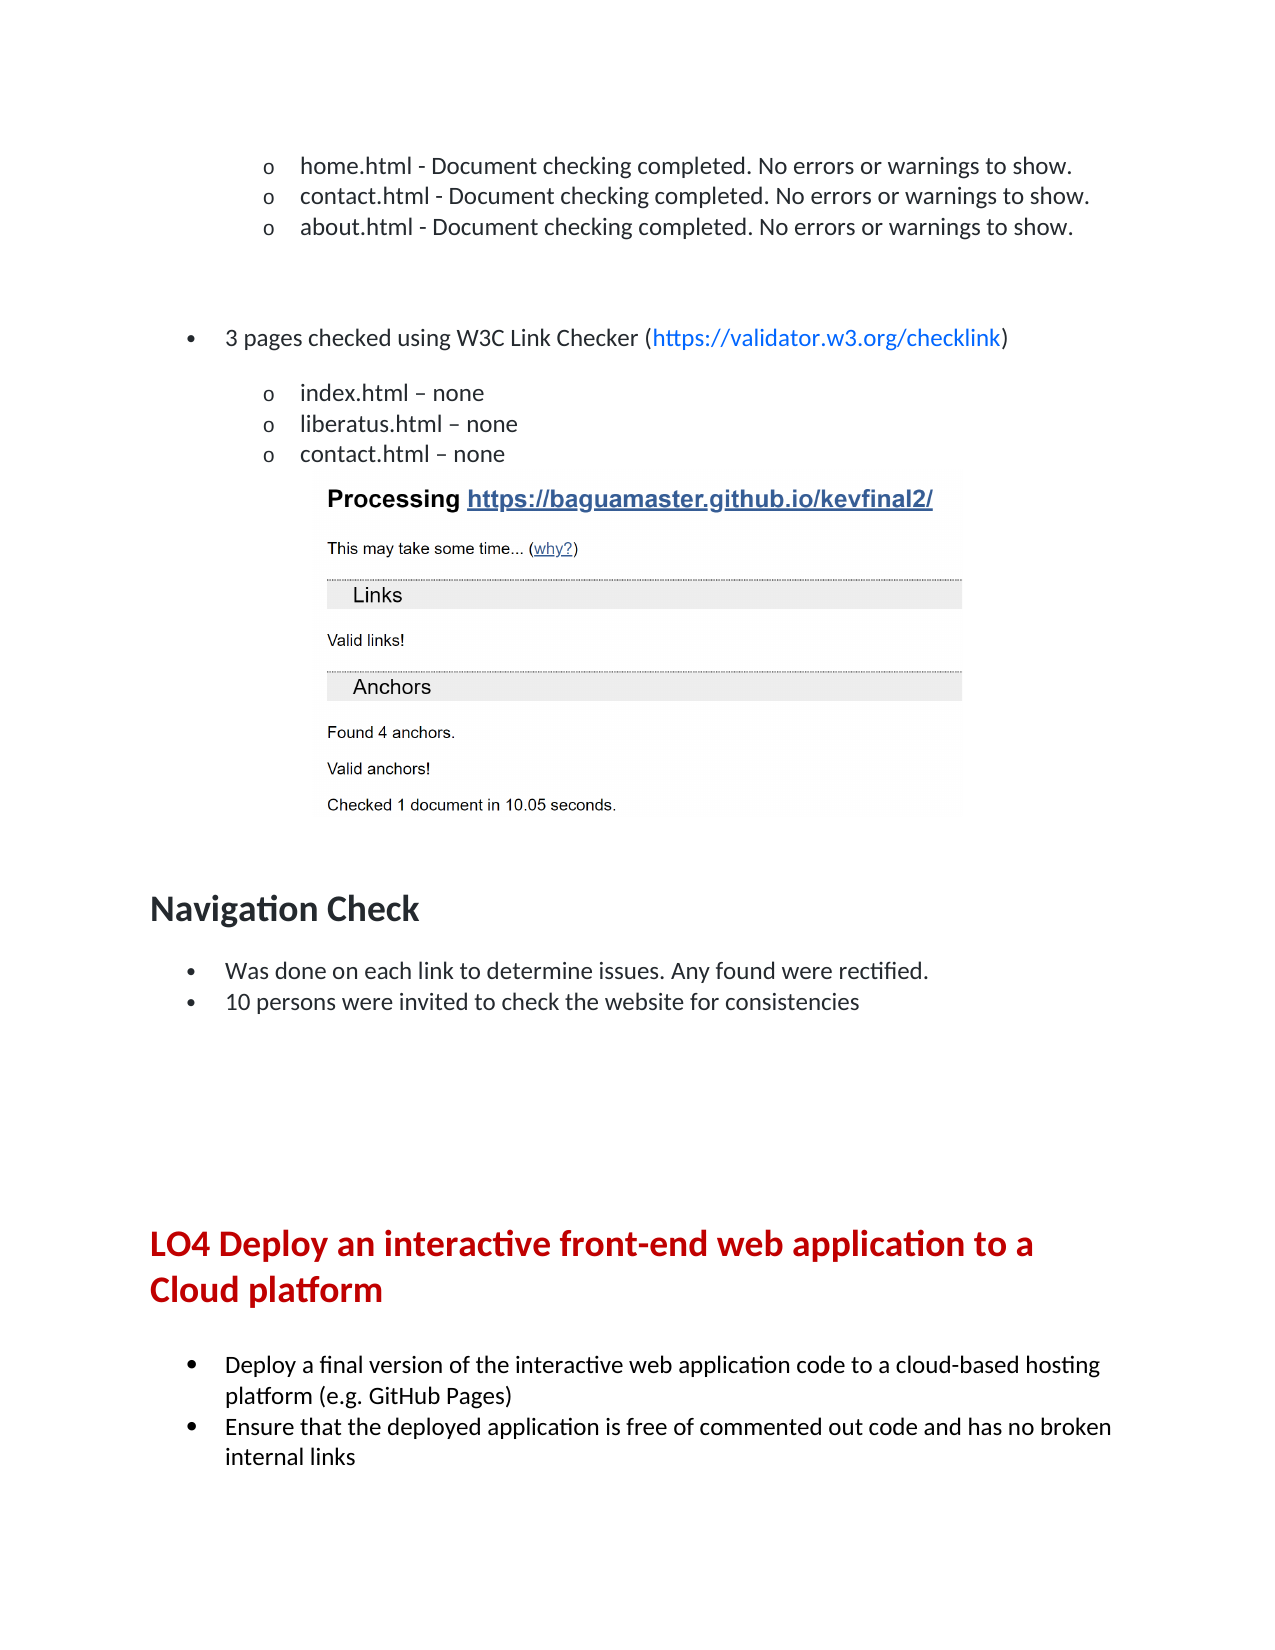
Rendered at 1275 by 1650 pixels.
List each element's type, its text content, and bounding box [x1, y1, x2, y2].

list Was done on each link to determine issues. Any found were rectified. [187, 955, 1125, 986]
list liberatus.html – none [262, 408, 1125, 439]
list Ensure that the deployed application is free of commented out code and has no broken internal links [187, 1411, 1125, 1472]
list about.html - Document checking completed. No errors or warnings to show. [262, 211, 1125, 242]
text Navigation Check [150, 884, 1125, 930]
list 10 persons were invited to check the website for consistencies [187, 986, 1125, 1016]
list contact.html – none [262, 439, 1125, 469]
picture [312, 469, 963, 817]
list index.html – none [262, 378, 1125, 408]
list Deploy a final version of the interactive web application code to a cloud-based hosting platform (e.g. GitHub Pages) [187, 1349, 1125, 1411]
text LO4 Deploy an interactive front-end web application to a Cloud platform [150, 1220, 1125, 1312]
list home.html - Document checking completed. No errors or warnings to show. [262, 150, 1125, 181]
list contact.html - Document checking completed. No errors or warnings to show. [262, 181, 1125, 211]
list 3 pages checked using W3C Link Checker (https://validator.w3.org/checklink) [187, 322, 1125, 353]
